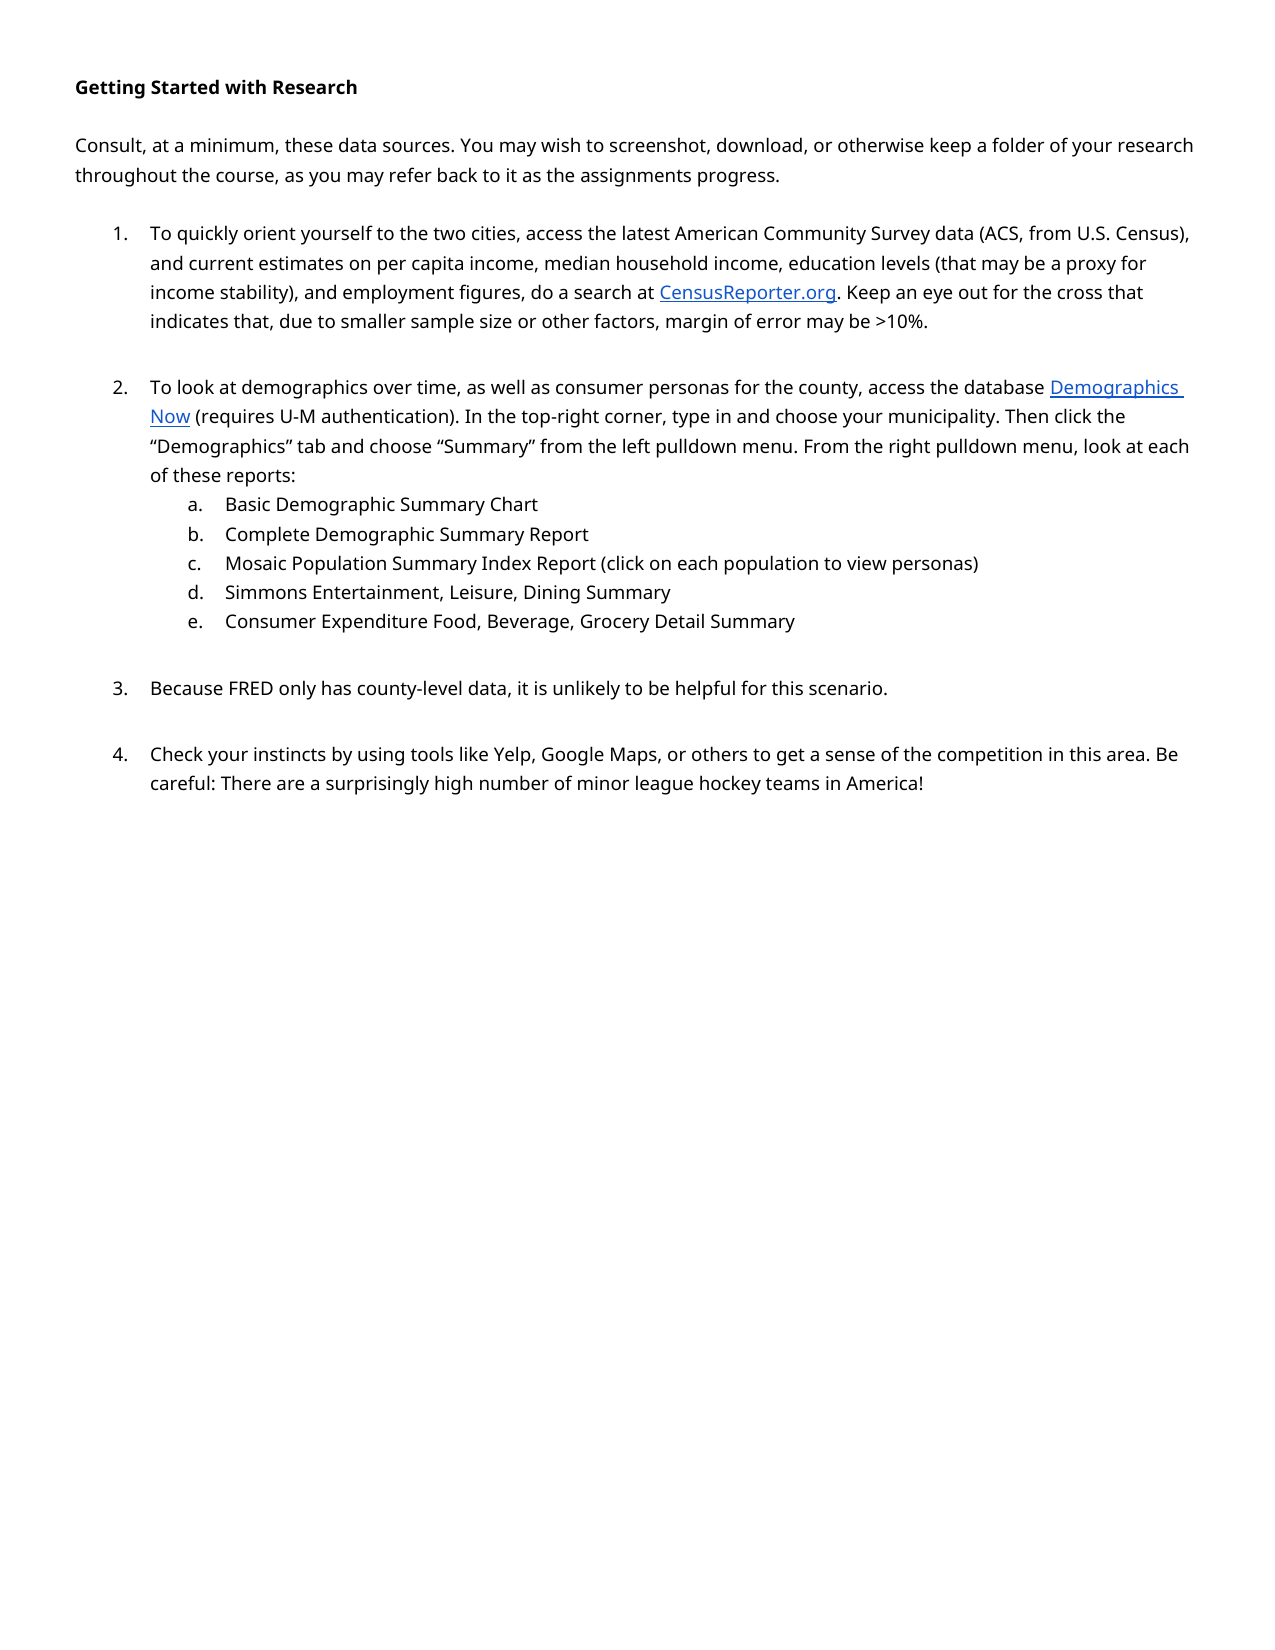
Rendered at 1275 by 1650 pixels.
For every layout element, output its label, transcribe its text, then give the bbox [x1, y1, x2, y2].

list Complete Demographic Summary Report [187, 521, 1200, 546]
text Getting Started with Research [75, 74, 1200, 100]
list Mosaic Population Summary Index Report (click on each population to view personas) [187, 550, 1200, 576]
list Because FRED only has county-level data, it is unlikely to be helpful for this scenario. [112, 675, 1200, 736]
list To quickly orient yourself to the two cities, access the latest American Community Survey data (ACS, from U.S. Census), and current estimates on per capita income, median household income, education levels (that may be a proxy for income stability), and employment figures, do a search at CensusReporter.org. Keep an eye out for the cross that indicates that, due to smaller sample size or other factors, margin of error may be >10%. [112, 221, 1200, 370]
text Consult, at a minimum, these data sources. You may wish to screenshot, download, or otherwise keep a folder of your research throughout the course, as you may refer back to it as the assignments progress. [75, 133, 1200, 188]
list Basic Demographic Summary Chart [187, 492, 1200, 517]
list Check your instincts by using tools like Yelp, Google Maps, or others to get a sense of the competition in this area. Be careful: There are a surprisingly high number of minor league hockey teams in America! [112, 741, 1200, 796]
list To look at demographics over time, as well as consumer personas for the county, access the database Demographics Now (requires U-M authentication). In the top-right corner, type in and choose your municipality. Then click the “Demographics” tab and choose “Summary” from the left pulldown menu. From the right pulldown menu, look at each of these reports: [112, 374, 1200, 488]
list Consumer Expenditure Food, Beverage, Grocery Detail Summary [187, 609, 1200, 670]
list Simmons Entertainment, Leisure, Dining Summary [187, 579, 1200, 605]
